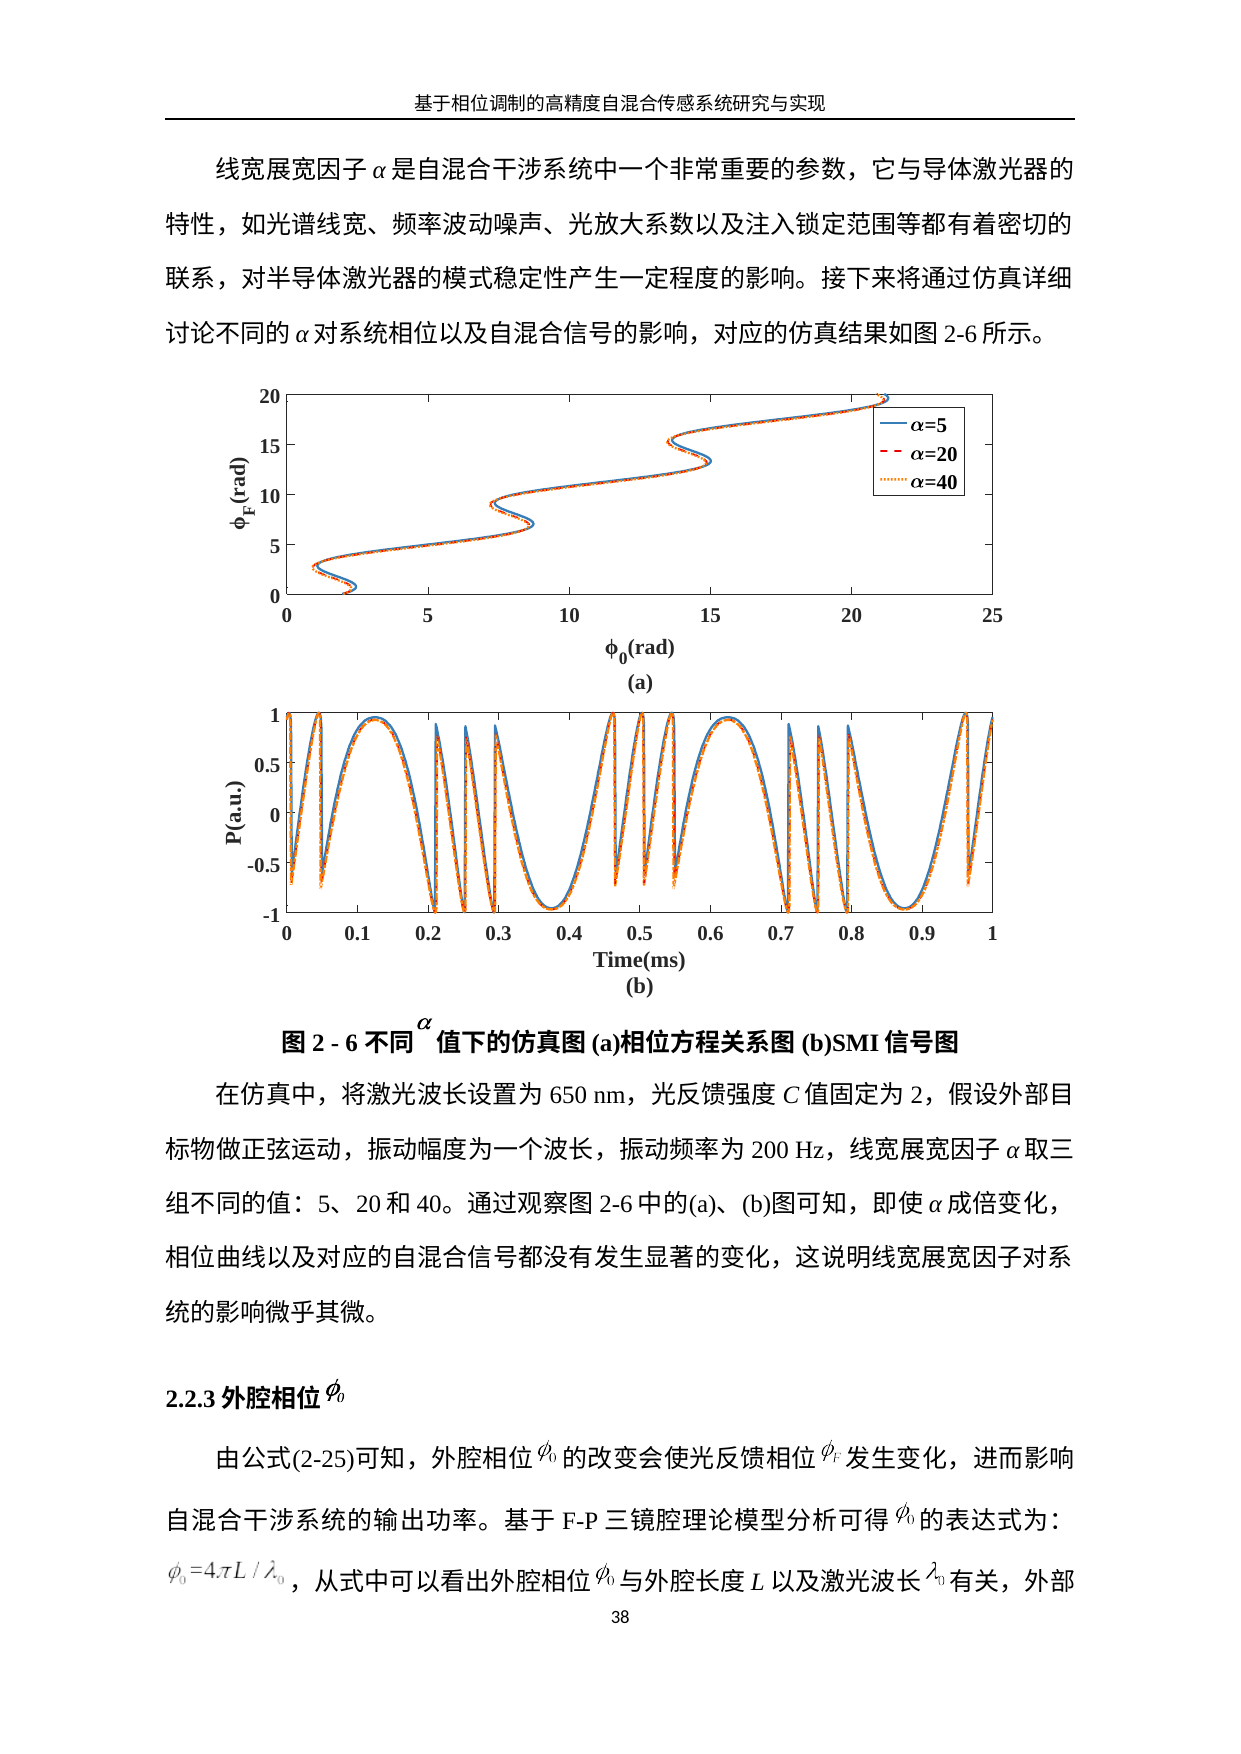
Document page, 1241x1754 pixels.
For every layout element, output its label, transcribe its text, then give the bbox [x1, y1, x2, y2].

text 在仿真中，将激光波长设置为650 nm，光反馈强度C值固定为2，假设外部目标物做正弦运动，振动幅度为一个波长，振动频率为200 Hz，线宽展宽因子α取三组不同的值：5、20和40。通过观察图2-6中的(a)、(b)图可知，即使α成倍变化，相位曲线以及对应的自混合信号都没有发生显著的变化，这说明线宽展宽因子对系统的影响微乎其微。 [165, 1075, 1075, 1328]
text 2.2.3 外腔相位 [165, 1372, 1075, 1415]
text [165, 1432, 1075, 1598]
text 图 2 - 6 不同值下的仿真图 (a)相位方程关系图 (b)SMI信号图 [165, 1014, 1075, 1058]
text 线宽展宽因子α是自混合干涉系统中一个非常重要的参数，它与导体激光器的特性，如光谱线宽、频率波动噪声、光放大系数以及注入锁定范围等都有着密切的联系，对半导体激光器的模式稳定性产生一定程度的影响。接下来将通过仿真详细讨论不同的α对系统相位以及自混合信号的影响，对应的仿真结果如图2-6所示。 [165, 150, 1075, 349]
